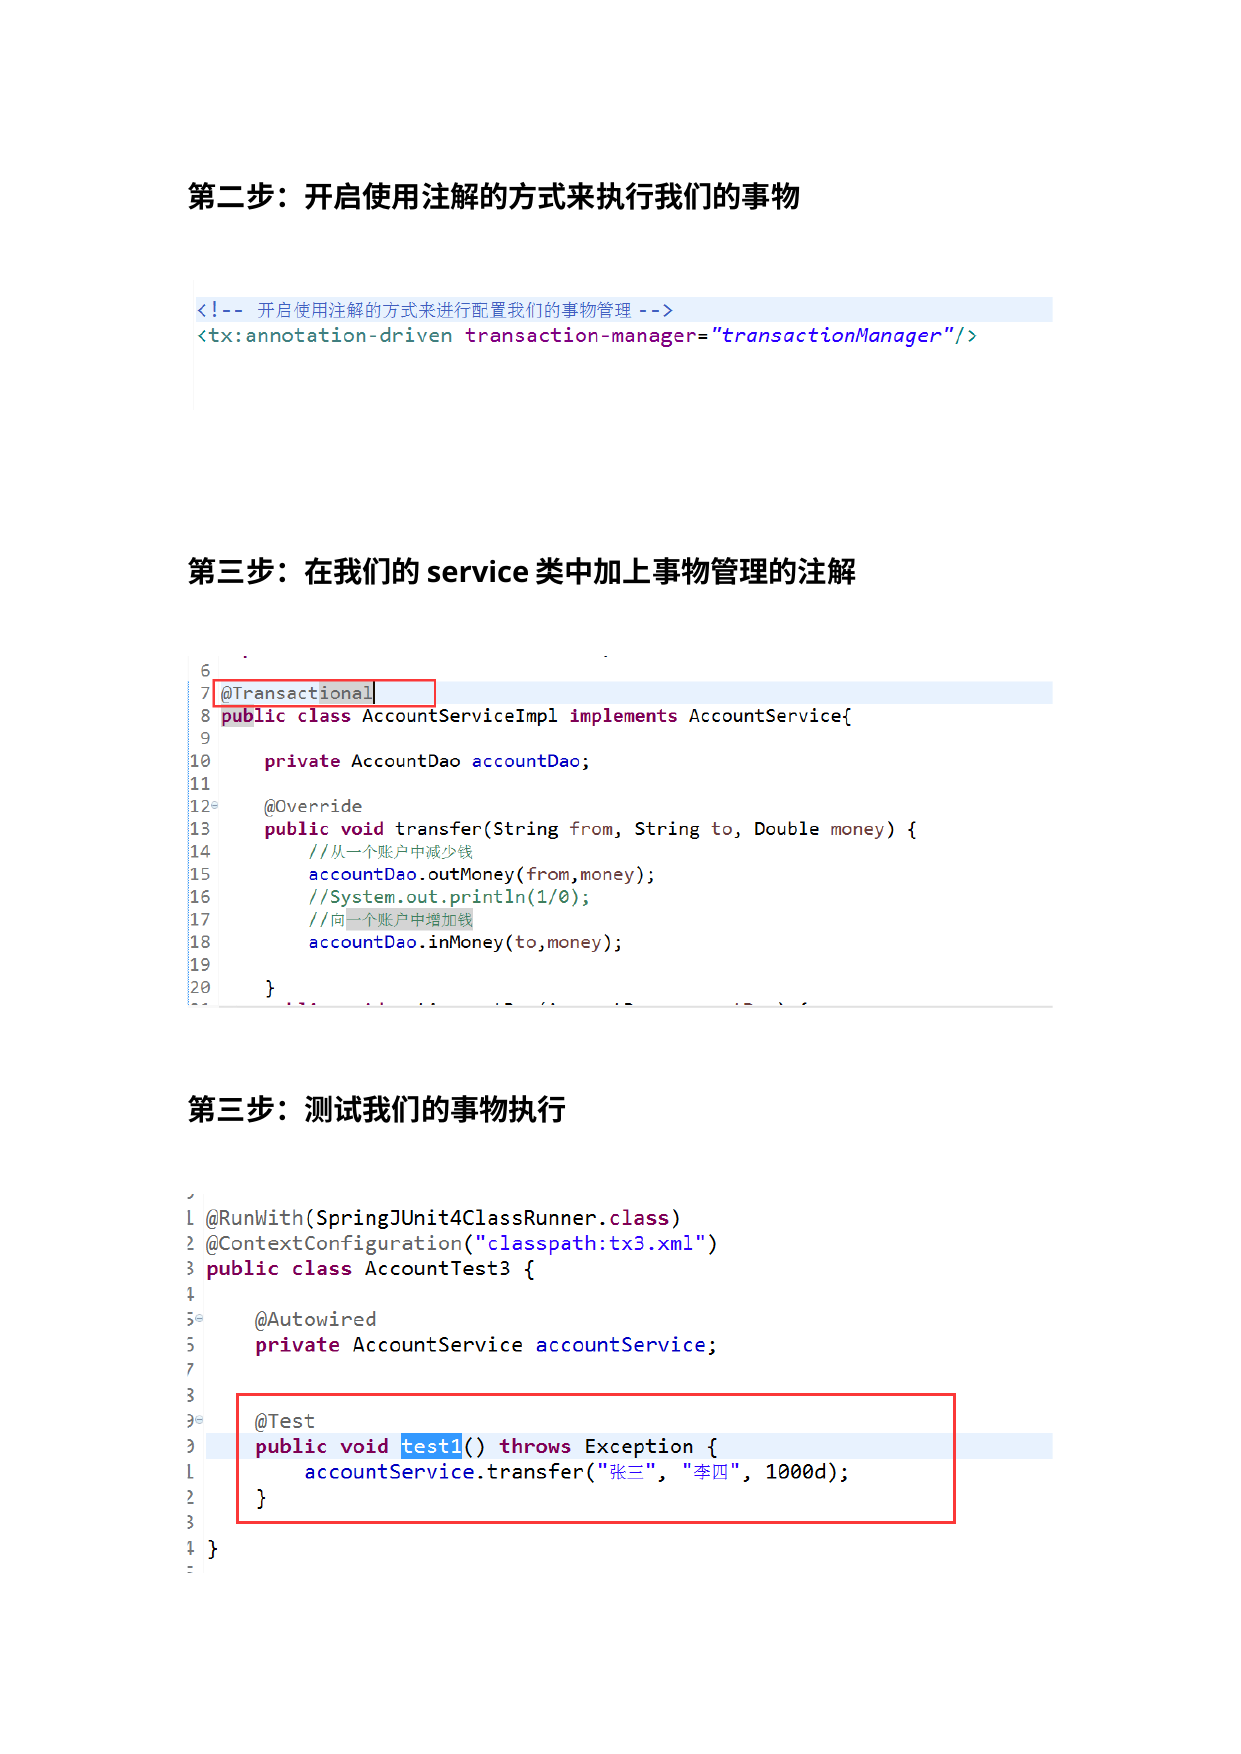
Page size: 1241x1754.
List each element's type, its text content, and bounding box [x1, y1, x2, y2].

subtitle 第二步：开启使用注解的方式来执行我们的事物 [187, 162, 1053, 227]
picture [187, 280, 1053, 410]
subtitle 第三步：在我们的service类中加上事物管理的注解 [187, 537, 1053, 602]
picture [187, 656, 1053, 1008]
subtitle 第三步：测试我们的事物执行 [187, 1076, 1053, 1141]
picture [187, 1194, 1053, 1573]
